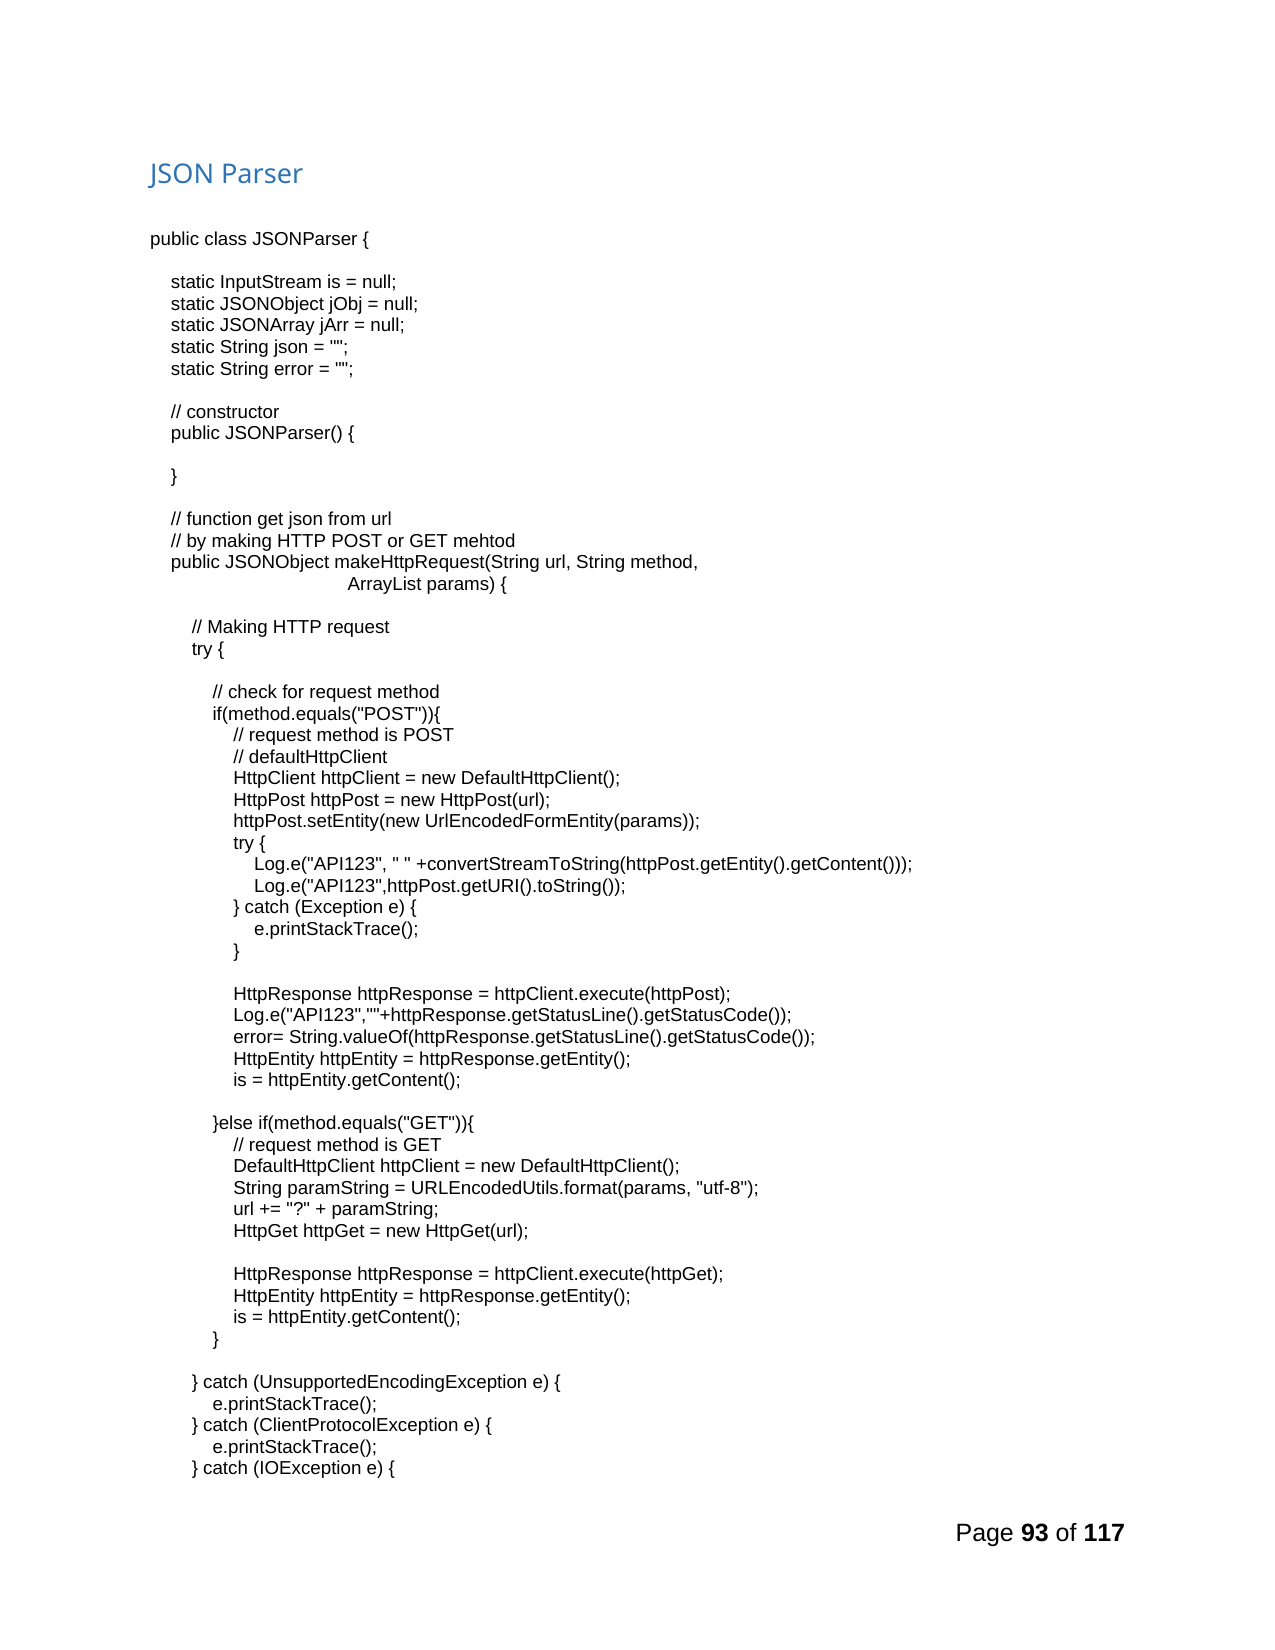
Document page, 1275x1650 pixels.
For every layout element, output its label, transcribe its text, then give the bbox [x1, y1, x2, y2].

text // function get json from url [150, 508, 1125, 530]
text // defaultHttpClient [150, 745, 1125, 767]
text e.printStackTrace(); [150, 1392, 1125, 1414]
text is = httpEntity.getContent(); [150, 1069, 1125, 1090]
text } catch (IOException e) { [150, 1457, 1125, 1478]
text try { [150, 832, 1125, 853]
text static JSONObject jObj = null; [150, 293, 1125, 314]
text HttpResponse httpResponse = httpClient.execute(httpGet); [150, 1263, 1125, 1284]
text static InputStream is = null; [150, 271, 1125, 293]
text } [150, 465, 1125, 487]
text // check for request method [150, 681, 1125, 702]
text error= String.valueOf(httpResponse.getStatusLine().getStatusCode()); [150, 1026, 1125, 1047]
text // request method is POST [150, 724, 1125, 745]
text }else if(method.equals("GET")){ [150, 1112, 1125, 1133]
text // Making HTTP request [150, 616, 1125, 638]
text public JSONObject makeHttpRequest(String url, String method, [150, 551, 1125, 573]
text HttpPost httpPost = new HttpPost(url); [150, 788, 1125, 810]
text static JSONArray jArr = null; [150, 314, 1125, 336]
text DefaultHttpClient httpClient = new DefaultHttpClient(); [150, 1155, 1125, 1177]
text HttpResponse httpResponse = httpClient.execute(httpPost); [150, 983, 1125, 1004]
text httpPost.setEntity(new UrlEncodedFormEntity(params)); [150, 810, 1125, 832]
text static String json = ""; [150, 336, 1125, 357]
text // by making HTTP POST or GET mehtod [150, 530, 1125, 551]
text if(method.equals("POST")){ [150, 702, 1125, 724]
text } catch (ClientProtocolException e) { [150, 1414, 1125, 1435]
text // constructor [150, 400, 1125, 422]
text HttpEntity httpEntity = httpResponse.getEntity(); [150, 1047, 1125, 1069]
text // request method is GET [150, 1133, 1125, 1155]
text e.printStackTrace(); [150, 1435, 1125, 1457]
text } [150, 939, 1125, 961]
text is = httpEntity.getContent(); [150, 1306, 1125, 1328]
text String paramString = URLEncodedUtils.format(params, "utf-8"); [150, 1177, 1125, 1198]
text HttpClient httpClient = new DefaultHttpClient(); [150, 767, 1125, 788]
text url += "?" + paramString; [150, 1198, 1125, 1220]
text public JSONParser() { [150, 422, 1125, 443]
text try { [150, 638, 1125, 659]
subtitle JSON Parser [150, 154, 1125, 191]
text } catch (Exception e) { [150, 896, 1125, 918]
text } catch (UnsupportedEncodingException e) { [150, 1371, 1125, 1392]
text ArrayList params) { [150, 573, 1125, 594]
text Log.e("API123", " " +convertStreamToString(httpPost.getEntity().getContent())); [150, 853, 1125, 875]
text HttpGet httpGet = new HttpGet(url); [150, 1220, 1125, 1241]
text HttpEntity httpEntity = httpResponse.getEntity(); [150, 1284, 1125, 1306]
text Log.e("API123",""+httpResponse.getStatusLine().getStatusCode()); [150, 1004, 1125, 1026]
text public class JSONParser { [150, 228, 1125, 249]
text } [150, 1328, 1125, 1349]
text e.printStackTrace(); [150, 918, 1125, 939]
text static String error = ""; [150, 357, 1125, 379]
text Log.e("API123",httpPost.getURI().toString()); [150, 875, 1125, 896]
